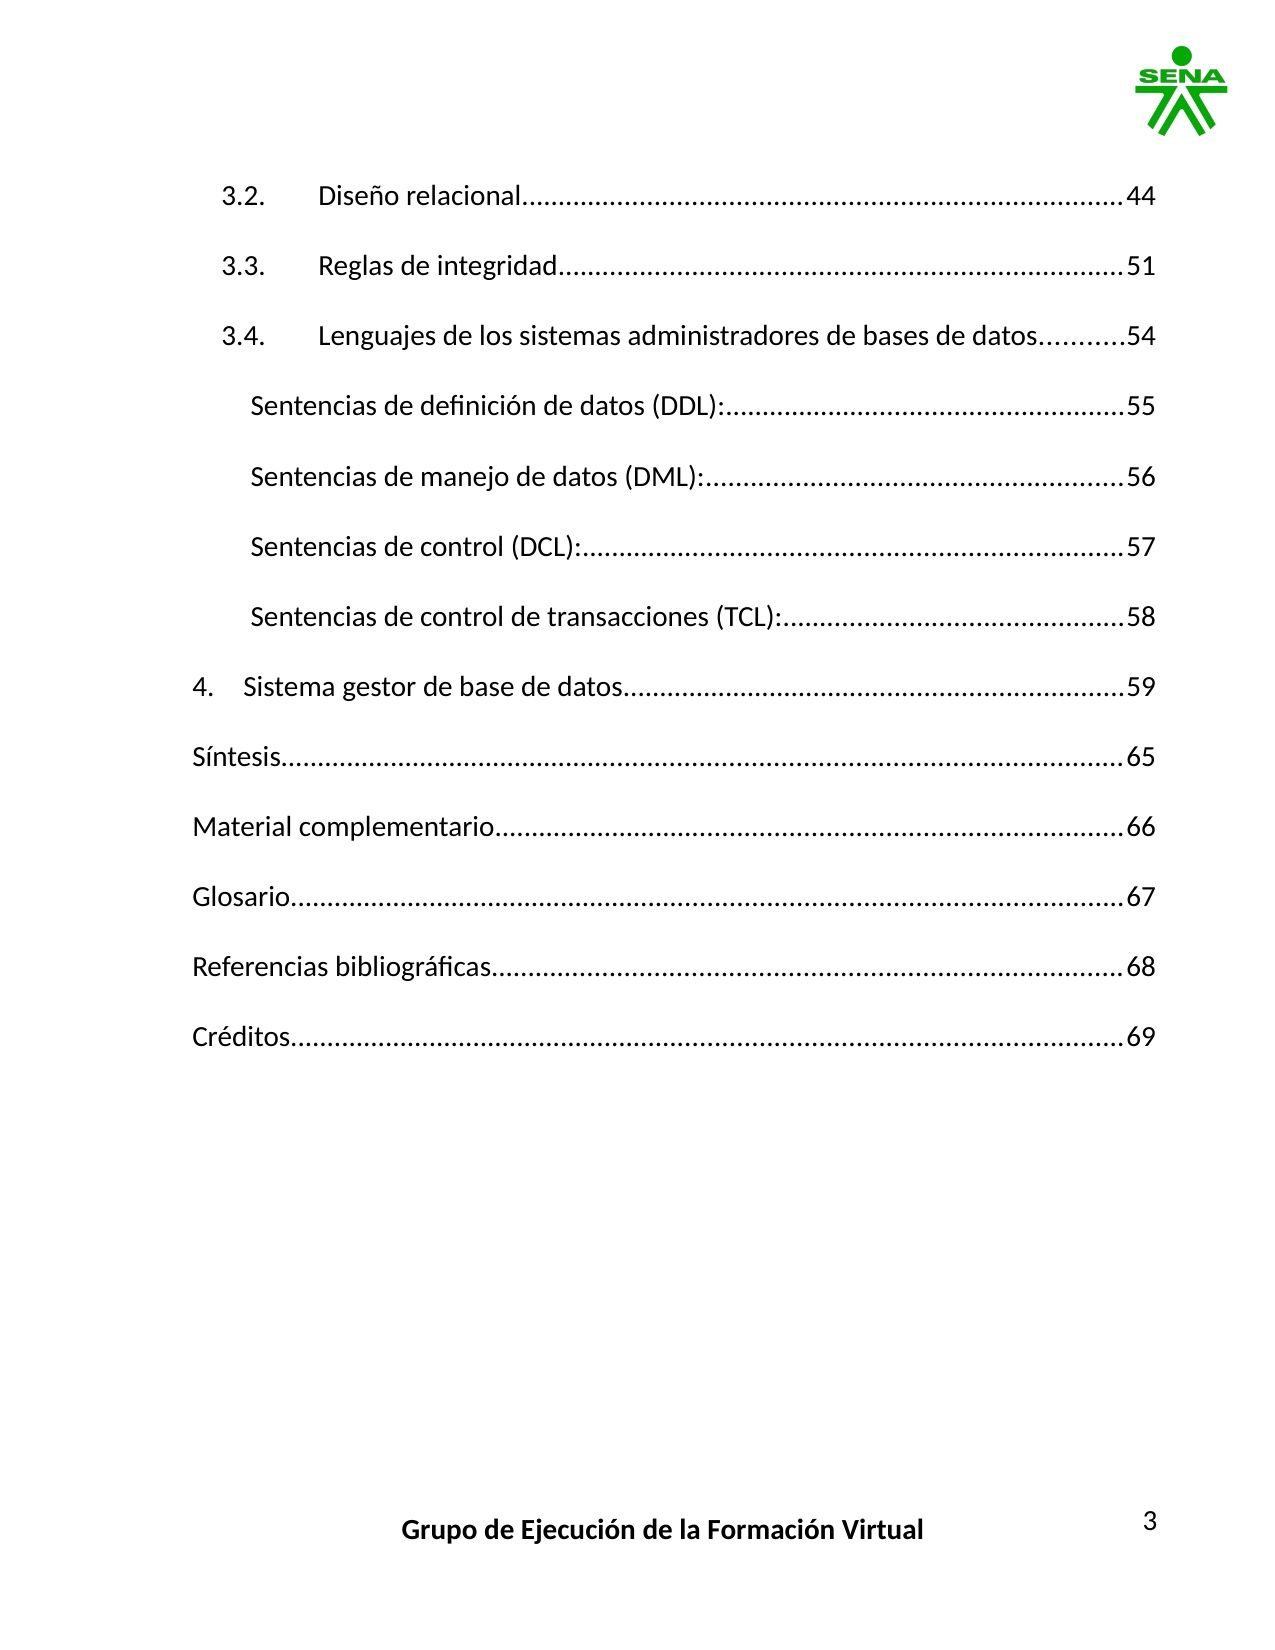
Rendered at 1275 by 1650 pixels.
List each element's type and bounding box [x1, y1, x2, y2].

picture [1135, 46, 1228, 136]
